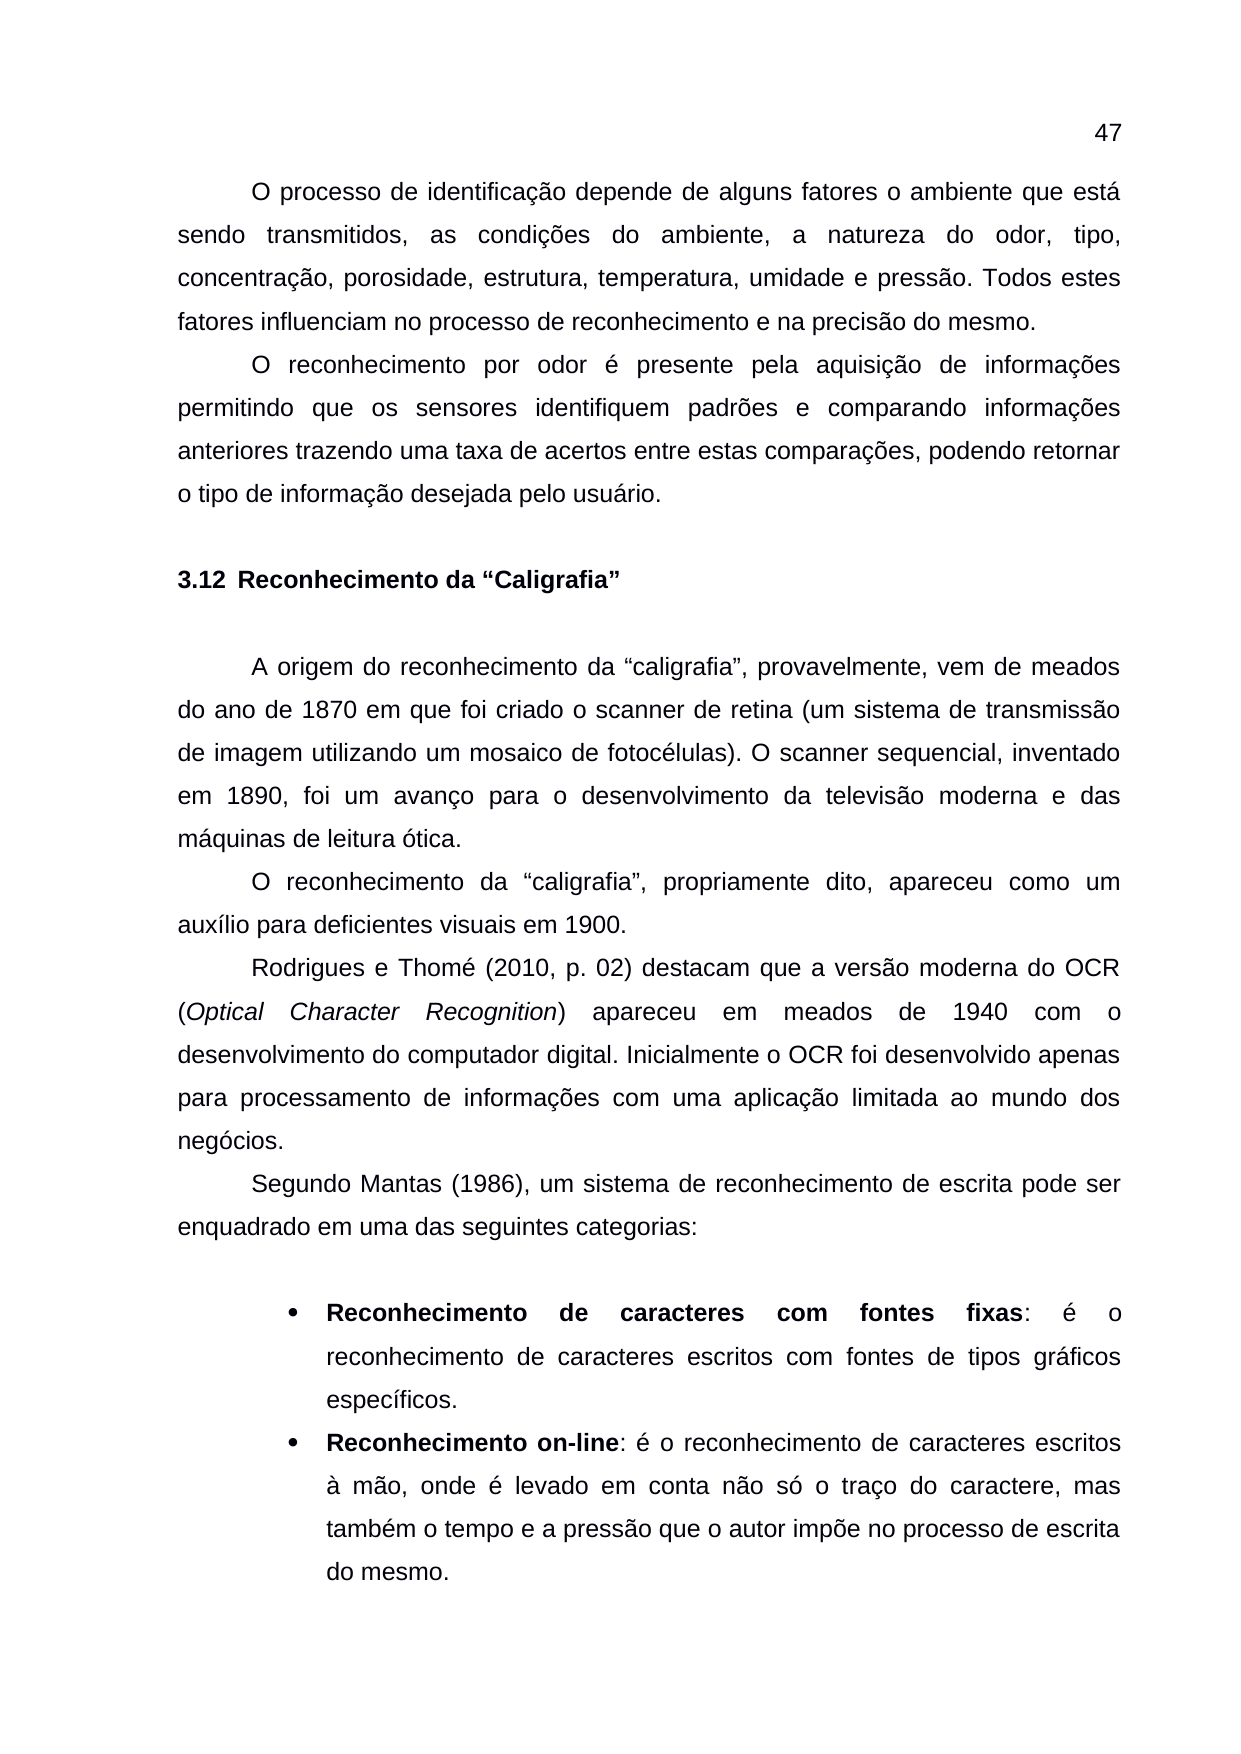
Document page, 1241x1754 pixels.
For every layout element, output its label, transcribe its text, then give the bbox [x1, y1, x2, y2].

subtitle Reconhecimento da “Caligrafia” [177, 565, 1122, 594]
text Segundo Mantas (1986), um sistema de reconhecimento de escrita pode ser enquadrado em uma das seguintes categorias: [177, 1169, 1122, 1241]
list Reconhecimento de caracteres com fontes fixas: é o reconhecimento de caracteres escritos com fontes de tipos gráficos específicos. [288, 1298, 1122, 1413]
text O processo de identificação depende de alguns fatores o ambiente que está sendo transmitidos, as condições do ambiente, a natureza do odor, tipo, concentração, porosidade, estrutura, temperatura, umidade e pressão. Todos estes fatores influenciam no processo de reconhecimento e na precisão do mesmo. [177, 177, 1122, 335]
text A origem do reconhecimento da “caligrafia”, provavelmente, vem de meados do ano de 1870 em que foi criado o scanner de retina (um sistema de transmissão de imagem utilizando um mosaico de fotocélulas). O scanner sequencial, inventado em 1890, foi um avanço para o desenvolvimento da televisão moderna e das máquinas de leitura ótica. [177, 652, 1122, 853]
text O reconhecimento da “caligrafia”, propriamente dito, apareceu como um auxílio para deficientes visuais em 1900. [177, 867, 1122, 939]
list Reconhecimento on-line: é o reconhecimento de caracteres escritos à mão, onde é levado em conta não só o traço do caractere, mas também o tempo e a pressão que o autor impõe no processo de escrita do mesmo. [288, 1428, 1122, 1586]
text Rodrigues e Thomé (2010, p. 02) destacam que a versão moderna do OCR (Optical Character Recognition) apareceu em meados de 1940 com o desenvolvimento do computador digital. Inicialmente o OCR foi desenvolvido apenas para processamento de informações com uma aplicação limitada ao mundo dos negócios. [177, 953, 1122, 1155]
text O reconhecimento por odor é presente pela aquisição de informações permitindo que os sensores identifiquem padrões e comparando informações anteriores trazendo uma taxa de acertos entre estas comparações, podendo retornar o tipo de informação desejada pelo usuário. [177, 350, 1122, 508]
